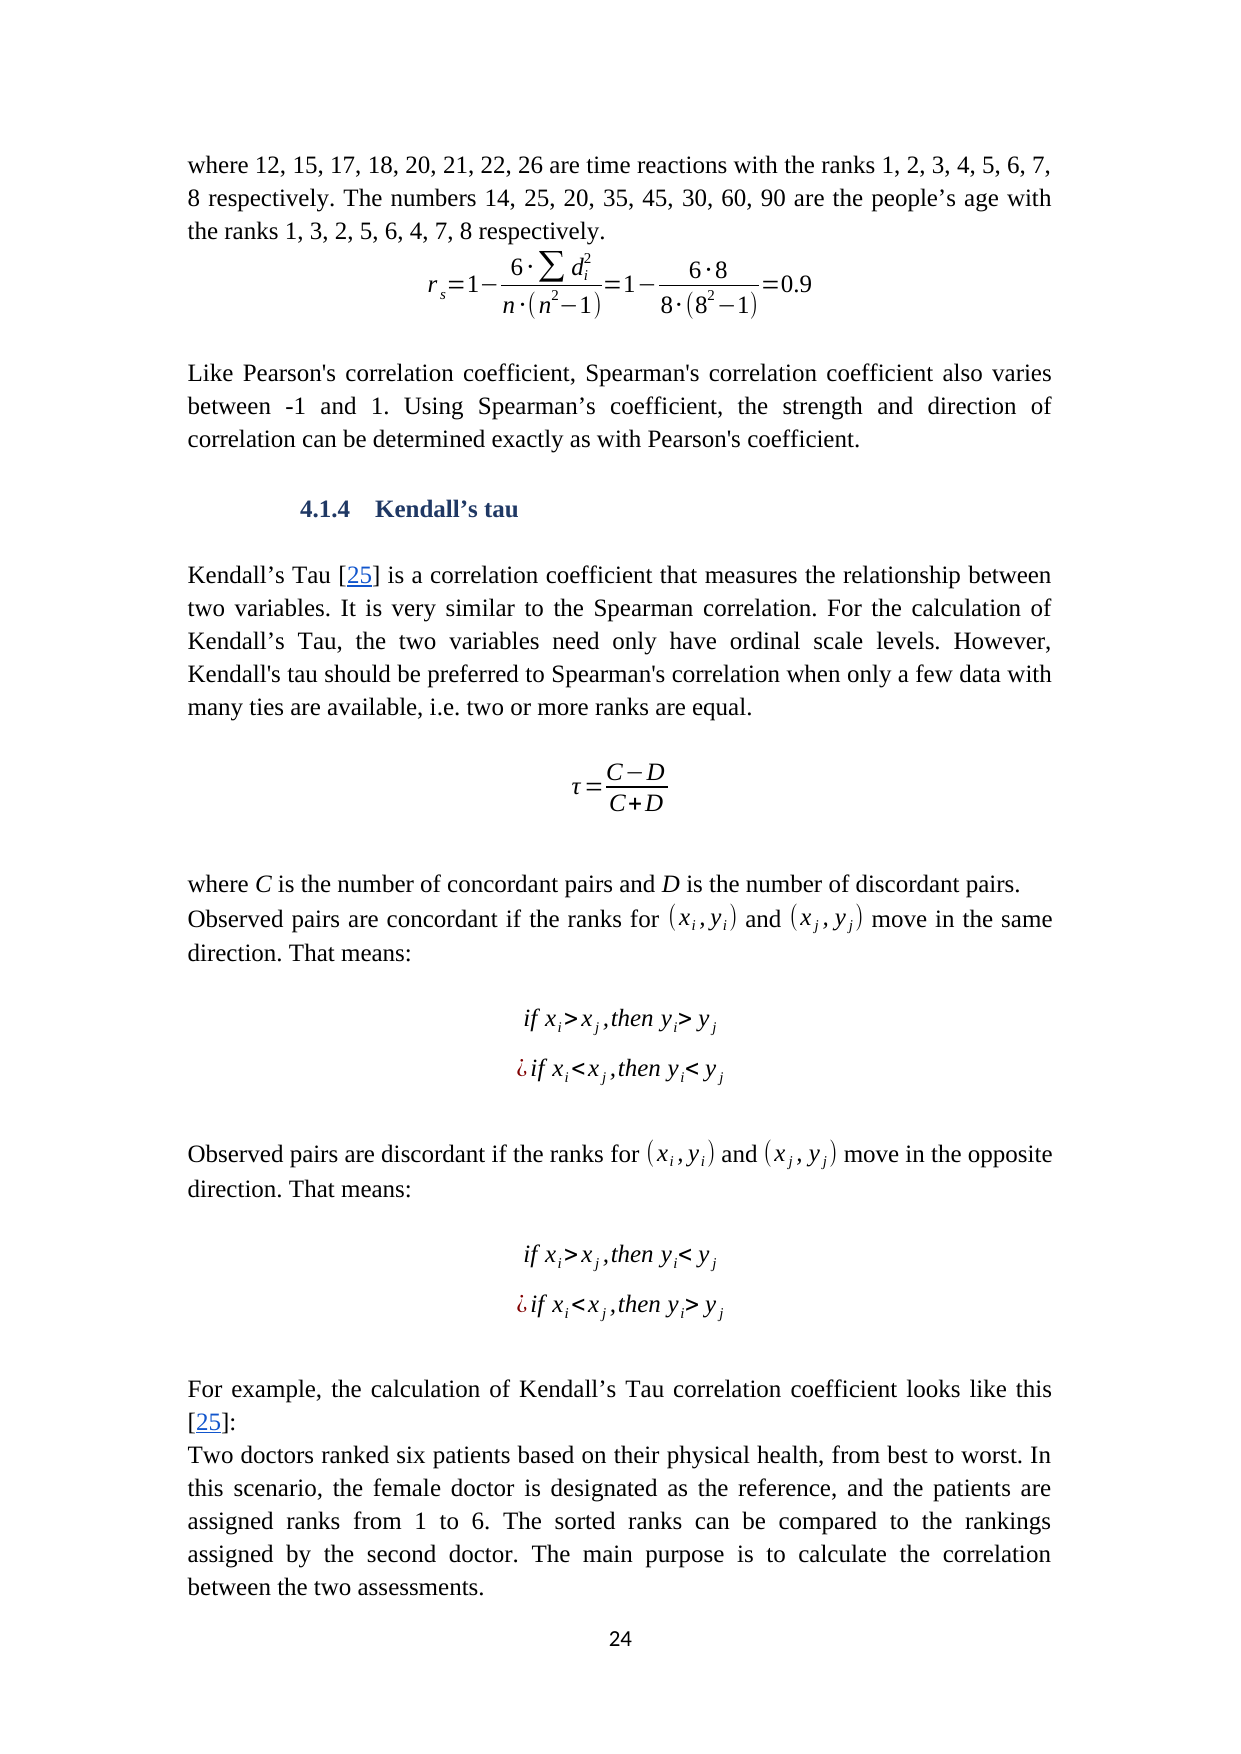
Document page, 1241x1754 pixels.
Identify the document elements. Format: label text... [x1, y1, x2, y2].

text For example, the calculation of Kendall’s Tau correlation coefficient looks like this [25]: [187, 1374, 1053, 1435]
text Observed pairs are discordant if the ranks for and move in the opposite direction. That means: [187, 1138, 1053, 1203]
subtitle Kendall’s tau [300, 494, 1053, 523]
text where C is the number of concordant pairs and D is the number of discordant pairs. [187, 869, 1053, 898]
text Two doctors ranked six patients based on their physical health, from best to worst. In this scenario, the female doctor is designated as the reference, and the patients are assigned ranks from 1 to 6. The sorted ranks can be compared to the rankings assigned by the second doctor. The main purpose is to calculate the correlation between the two assessments. [187, 1440, 1053, 1601]
text Observed pairs are concordant if the ranks for and move in the same direction. That means: [187, 902, 1053, 967]
text Like Pearson's correlation coefficient, Spearman's correlation coefficient also varies between -1 and 1. Using Spearman’s coefficient, the strength and direction of correlation can be determined exactly as with Pearson's coefficient. [187, 358, 1053, 453]
text Kendall’s Tau [25] is a correlation coefficient that measures the relationship between two variables. It is very similar to the Spearman correlation. For the calculation of Kendall’s Tau, the two variables need only have ordinal scale levels. However, Kendall's tau should be preferred to Spearman's correlation when only a few data with many ties are available, i.e. two or more ranks are equal. [187, 560, 1053, 721]
text where 12, 15, 17, 18, 20, 21, 22, 26 are time reactions with the ranks 1, 2, 3, 4, 5, 6, 7, 8 respectively. The numbers 14, 25, 20, 35, 45, 30, 60, 90 are the people’s age with the ranks 1, 3, 2, 5, 6, 4, 7, 8 respectively. [187, 150, 1053, 245]
